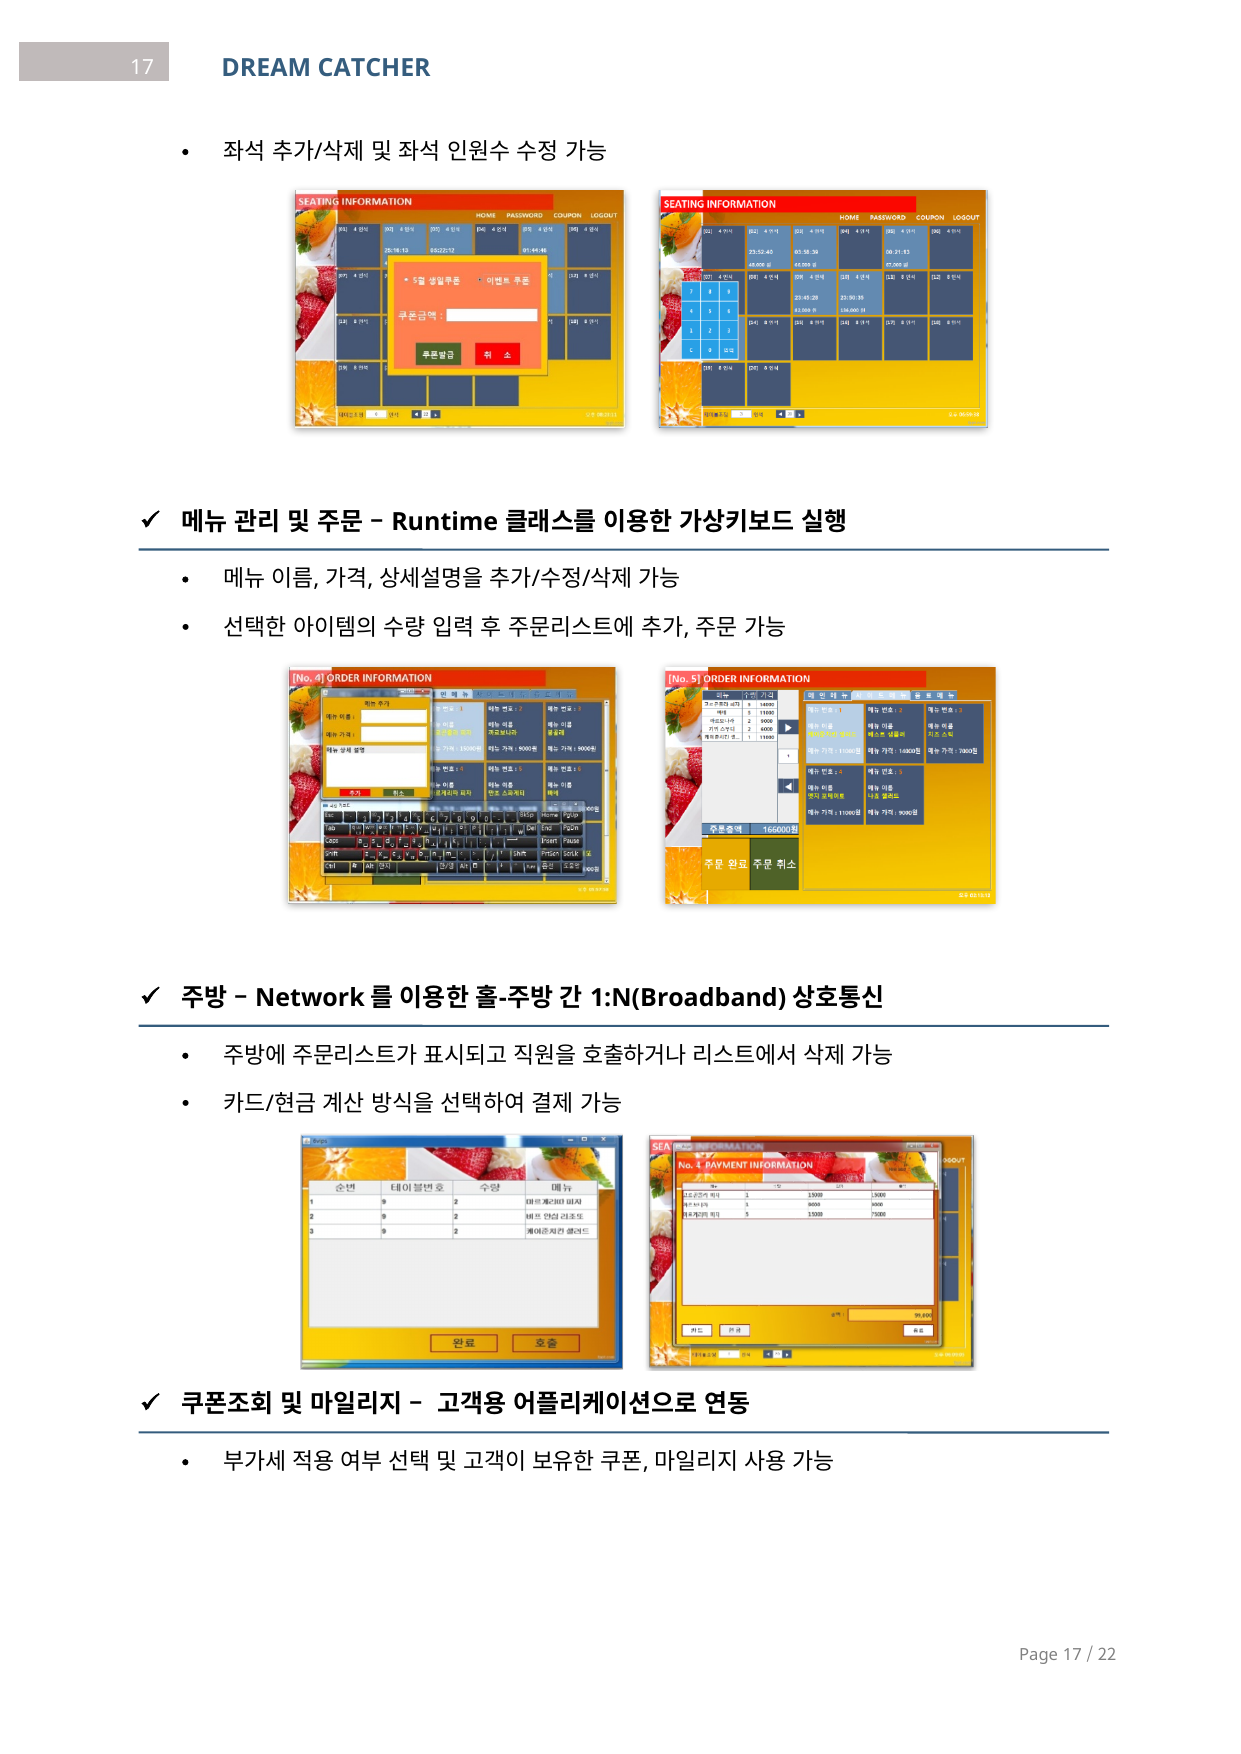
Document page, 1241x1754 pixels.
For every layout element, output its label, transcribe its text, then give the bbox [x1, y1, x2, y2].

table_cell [129, 122, 1112, 448]
table_cell 주방에 주문리스트가 표시되고 직원을 호출하거나 리스트에서 삭제 가능 카드/현금 계산 방식을 선택하여 결제 가능 [129, 1026, 1112, 1373]
table_header 주방 – Network를 이용한 홀-주방 간 1:N(Broadband) 상호통신 [129, 967, 1112, 1026]
table_cell 쿠폰조회 및 마일리지 – 고객용 어플리케이션으로 연동 [129, 1374, 1112, 1433]
picture [300, 1133, 624, 1370]
picture [288, 667, 617, 904]
picture [658, 190, 988, 428]
picture [639, 1133, 983, 1371]
picture [665, 667, 996, 904]
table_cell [129, 1433, 1112, 1491]
table_header 메뉴 관리 및 주문 – Runtime 클래스를 이용한 가상키보드 실행 [129, 491, 1112, 550]
table_cell 메뉴 이름, 가격, 상세설명을 추가/수정/삭제 가능 선택한 아이템의 수량 입력 후 주문리스트에 추가, 주문 가능 [129, 550, 1112, 924]
picture [294, 190, 626, 428]
